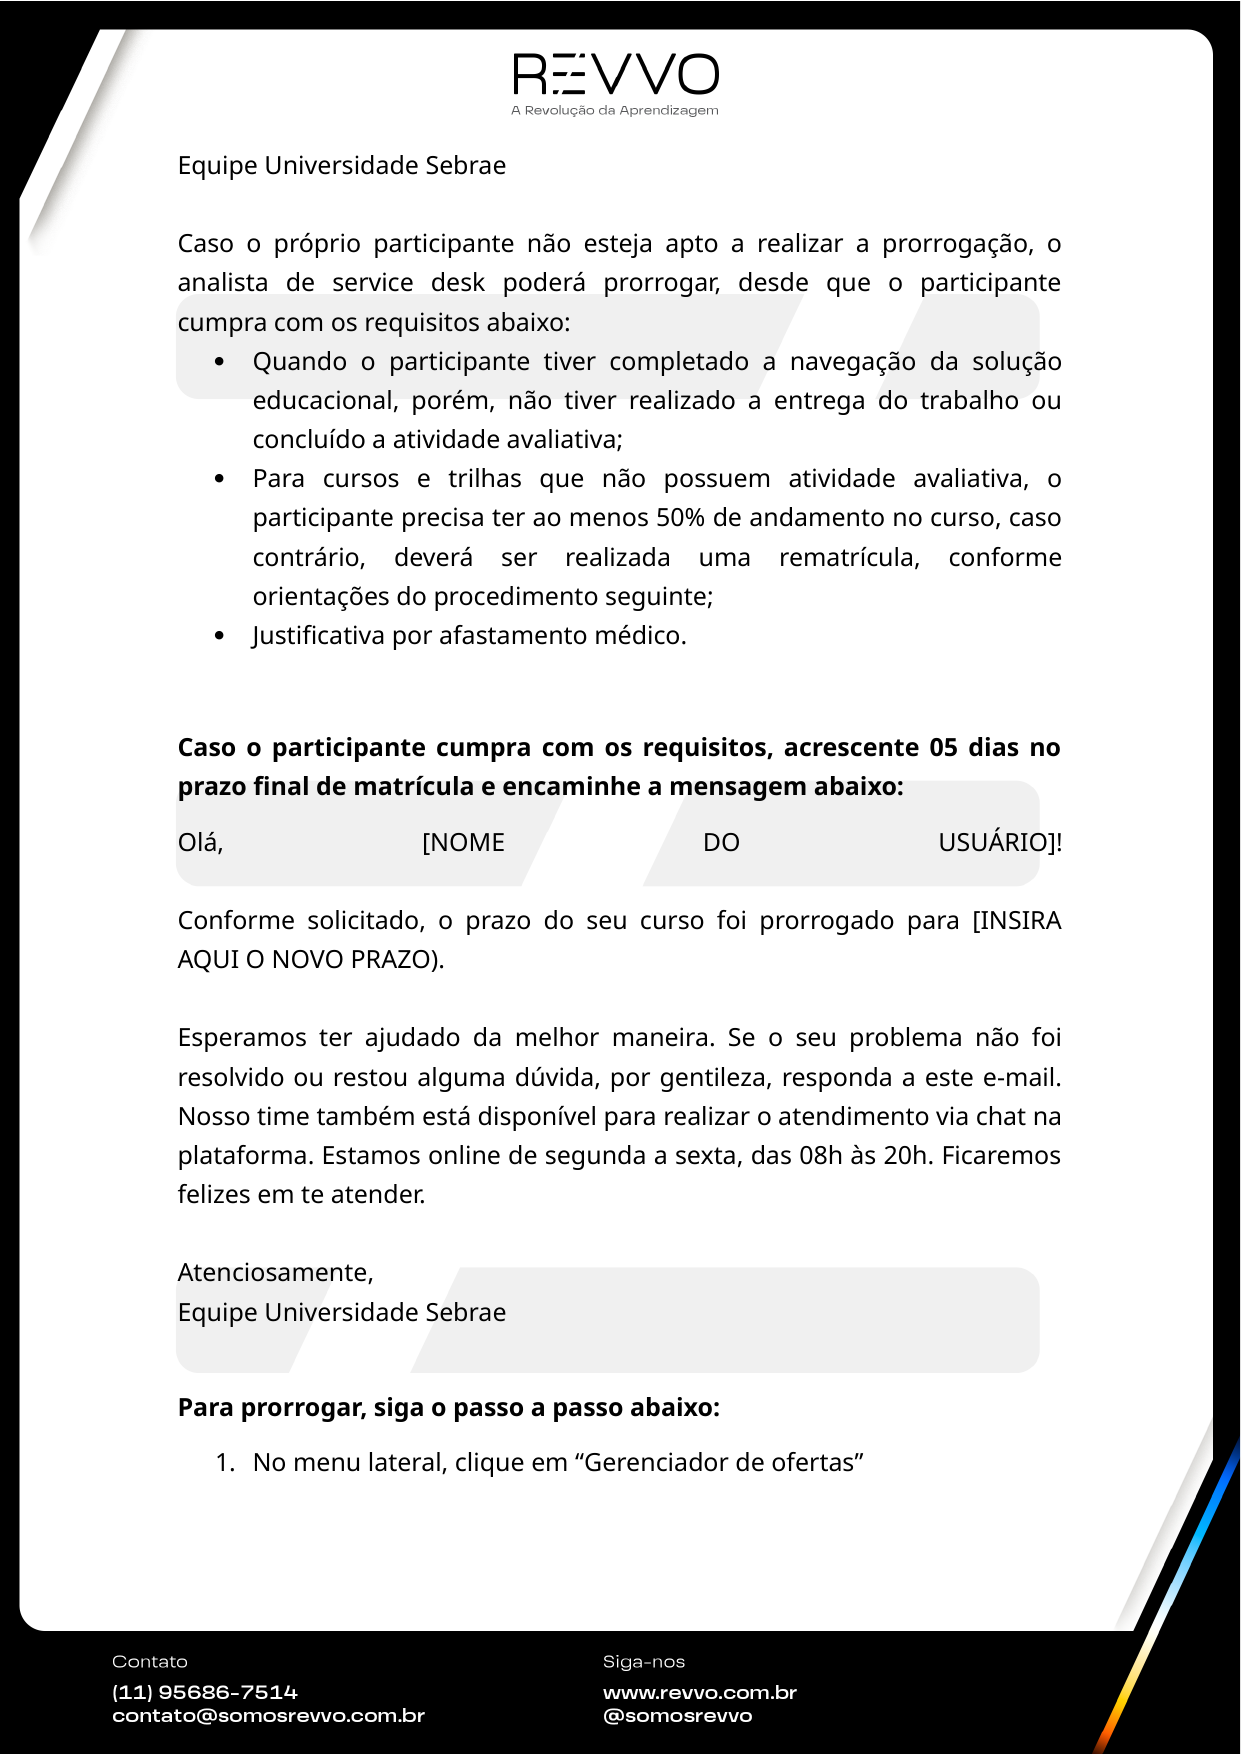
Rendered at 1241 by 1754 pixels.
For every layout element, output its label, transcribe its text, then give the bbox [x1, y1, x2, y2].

text Atenciosamente, [177, 1255, 1063, 1289]
text Caso o participante cumpra com os requisitos, acrescente 05 dias no prazo final de matrícula e encaminhe a mensagem abaixo: [177, 729, 1063, 802]
text Equipe Universidade Sebrae [177, 1294, 1063, 1328]
list No menu lateral, clique em “Gerenciador de ofertas” [215, 1445, 1063, 1479]
text Conforme solicitado, o prazo do seu curso foi prorrogado para [INSIRA AQUI O NOVO PRAZO). [177, 903, 1063, 976]
text Caso o próprio participante não esteja apto a realizar a prorrogação, o analista de service desk poderá prorrogar, desde que o participante cumpra com os requisitos abaixo: [177, 226, 1063, 338]
text Para prorrogar, siga o passo a passo abaixo: [177, 1389, 1063, 1423]
picture [0, 1, 1241, 1754]
list Quando o participante tiver completado a navegação da solução educacional, porém, não tiver realizado a entrega do trabalho ou concluído a atividade avaliativa; [215, 343, 1063, 456]
text Equipe Universidade Sebrae [177, 148, 1063, 182]
text Esperamos ter ajudado da melhor maneira. Se o seu problema não foi resolvido ou restou alguma dúvida, por gentileza, responda a este e-mail. Nosso time também está disponível para realizar o atendimento via chat na plataforma. Estamos online de segunda a sexta, das 08h às 20h. Ficaremos felizes em te atender. [177, 1020, 1063, 1211]
list Para cursos e trilhas que não possuem atividade avaliativa, o participante precisa ter ao menos 50% de andamento no curso, caso contrário, deverá ser realizada uma rematrícula, conforme orientações do procedimento seguinte; [215, 461, 1063, 612]
list Justificativa por afastamento médico. [215, 618, 1063, 652]
text Olá, [NOME DO USUÁRIO]! [177, 824, 1063, 897]
